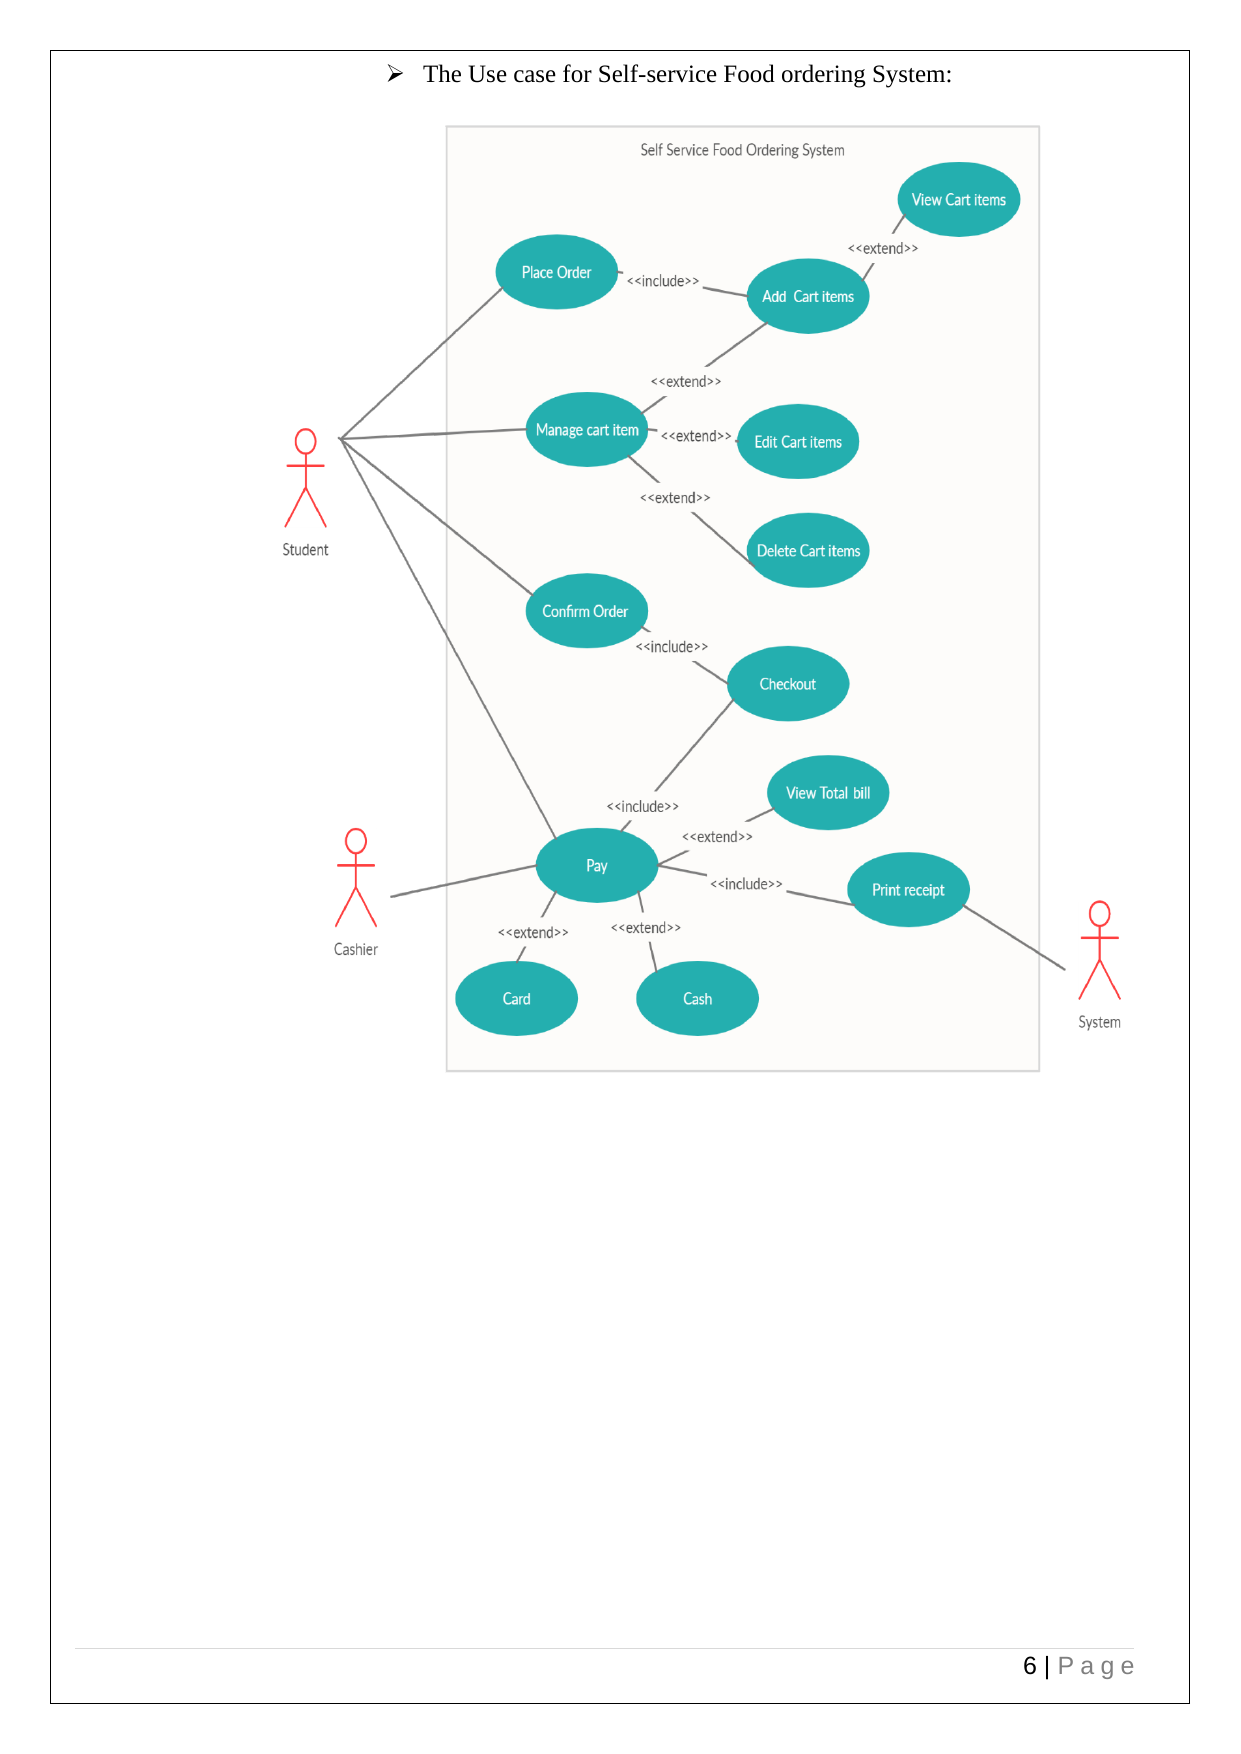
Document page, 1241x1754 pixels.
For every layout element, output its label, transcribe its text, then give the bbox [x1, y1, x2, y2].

picture [262, 102, 1141, 1095]
